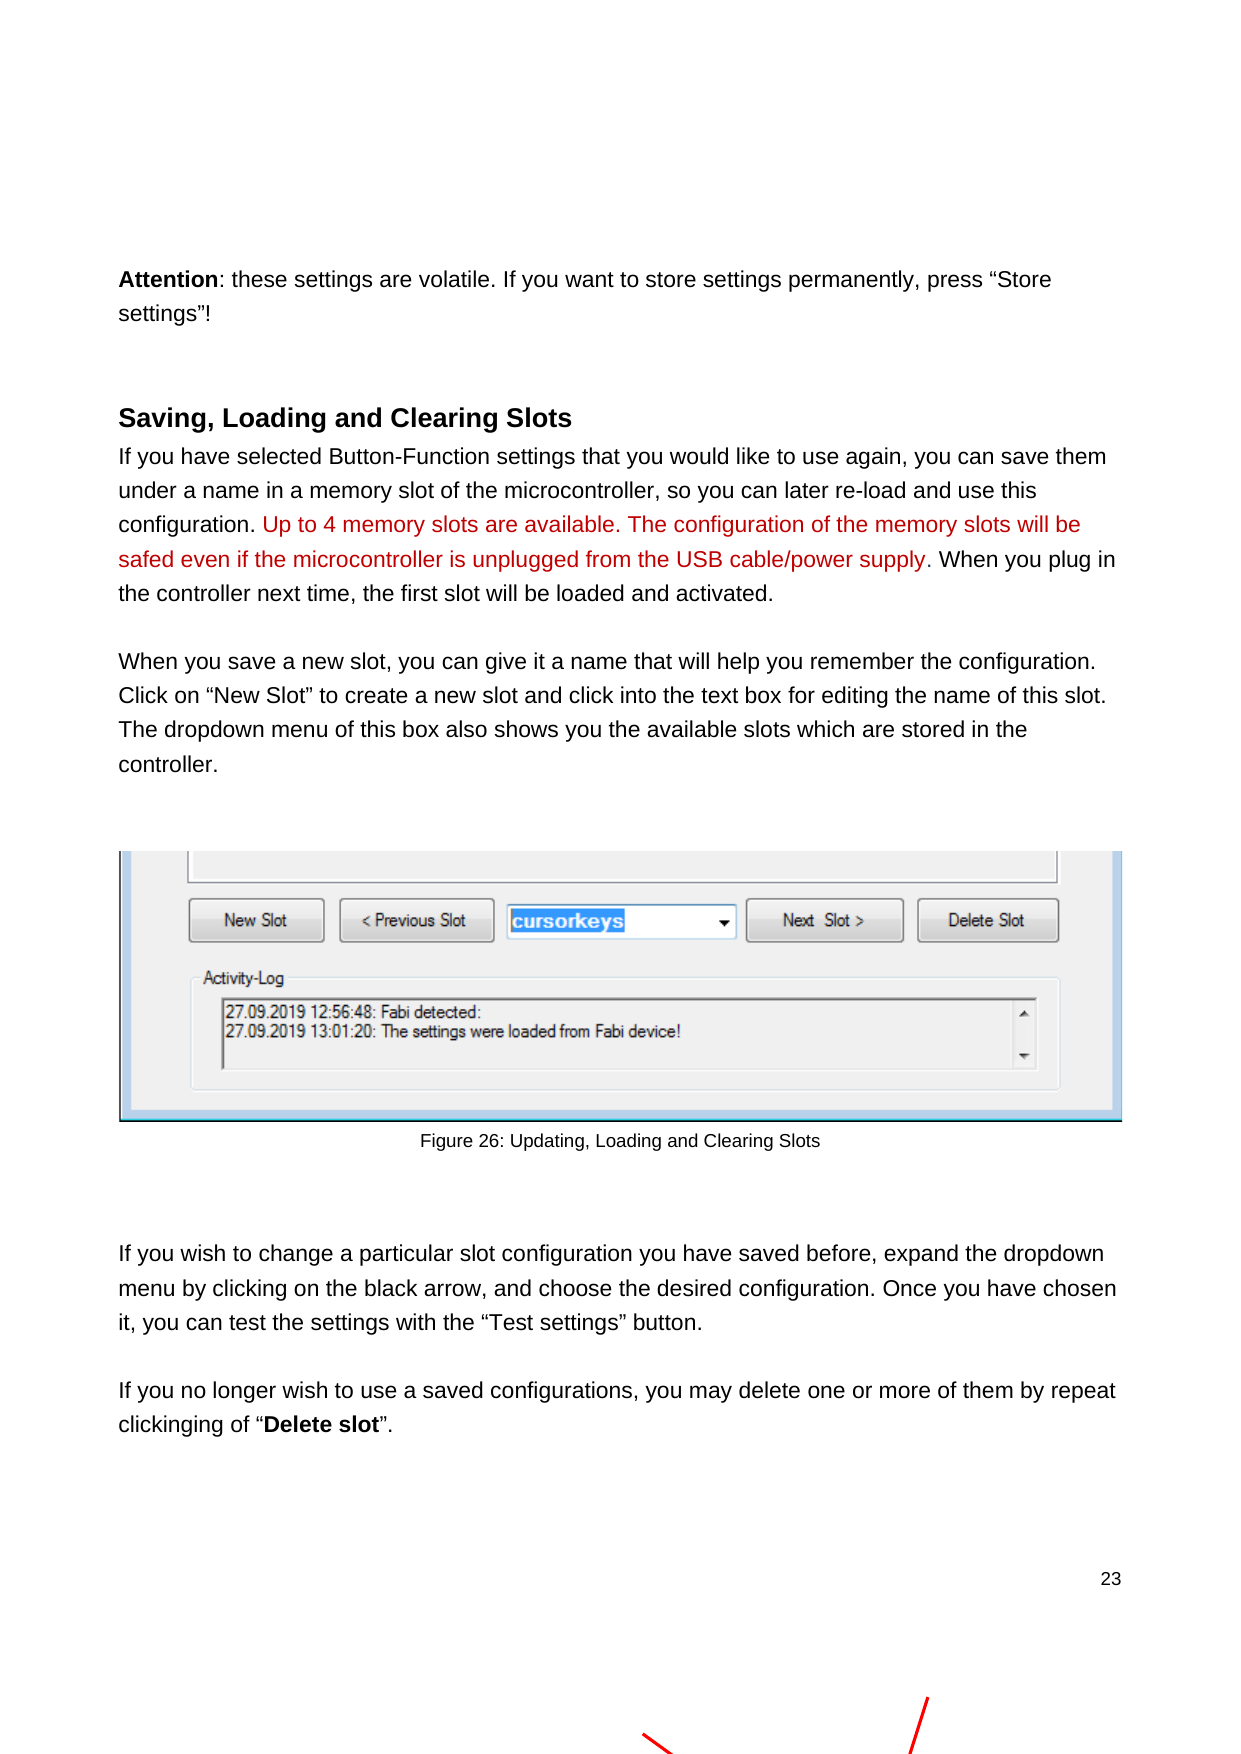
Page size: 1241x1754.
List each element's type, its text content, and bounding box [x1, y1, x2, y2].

subtitle Saving, Loading and Clearing Slots [118, 402, 1122, 434]
text If you no longer wish to use a saved configurations, you may delete one or more of them by repeat clickinging of “Delete slot”. [118, 1377, 1122, 1438]
text If you wish to change a particular slot configuration you have saved before, expand the dropdown menu by clicking on the black arrow, and choose the desired configuration. Once you have chosen it, you can test the settings with the “Test settings” button. [118, 1240, 1122, 1335]
text When you save a new slot, you can give it a name that will help you remember the configuration. [118, 648, 1122, 674]
text If you have selected Button-Function settings that you would like to use again, you can save them under a name in a memory slot of the microcontroller, so you can later re-load and use this configuration. Up to 4 memory slots are available. The configuration of the memory slots will be safed even if the microcontroller is unplugged from the USB cable/power supply. When you plug in the controller next time, the first slot will be loaded and activated. [118, 443, 1122, 606]
text Figure 26: Updating, Loading and Clearing Slots [118, 1122, 1122, 1151]
text Click on “New Slot” to create a new slot and click into the text box for editing the name of this slot. The dropdown menu of this box also shows you the available slots which are stored in the controller. [118, 682, 1122, 777]
picture [118, 851, 1123, 1122]
text Attention: these settings are volatile. If you want to store settings permanently, press “Store settings”! [118, 266, 1122, 326]
